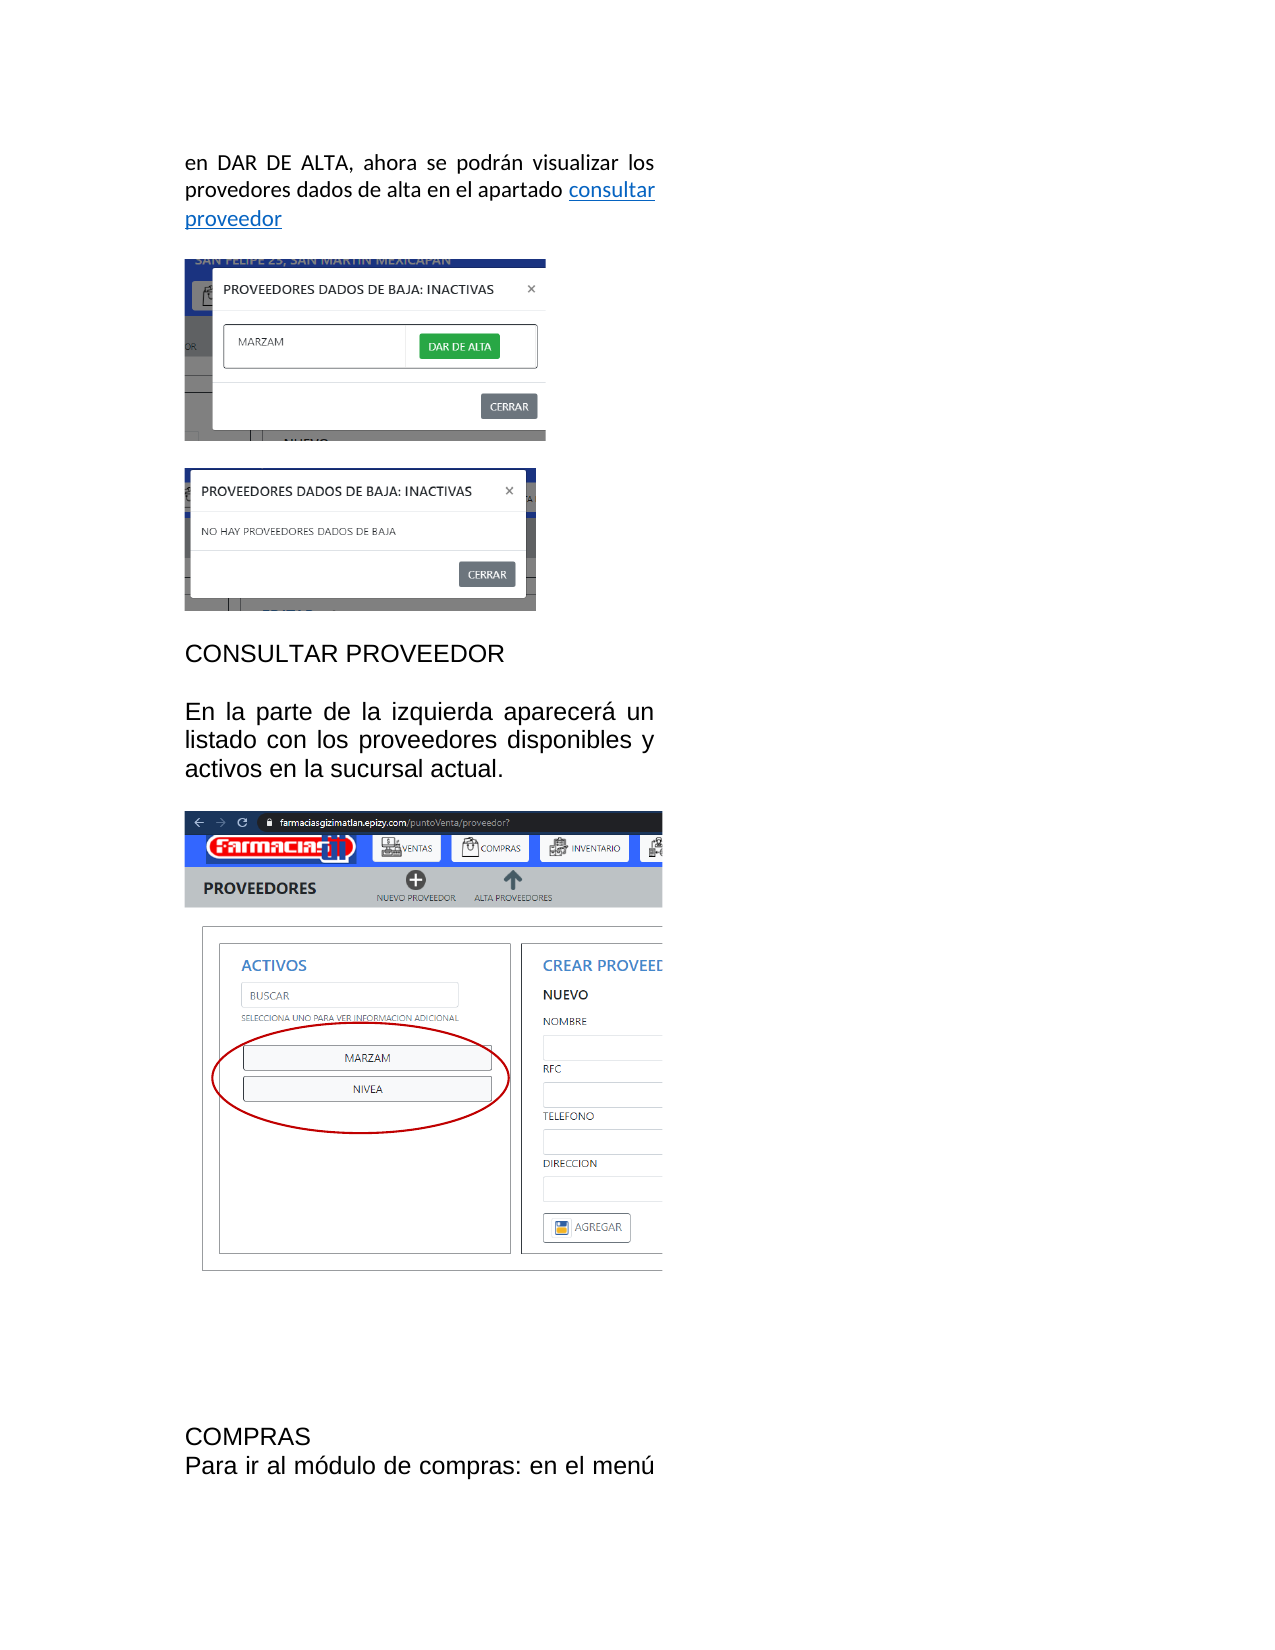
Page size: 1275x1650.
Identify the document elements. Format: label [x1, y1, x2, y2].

picture [184, 811, 663, 1279]
table_cell [177, 1422, 663, 1479]
picture [184, 259, 546, 441]
picture [184, 468, 536, 611]
table_cell [177, 148, 663, 1422]
